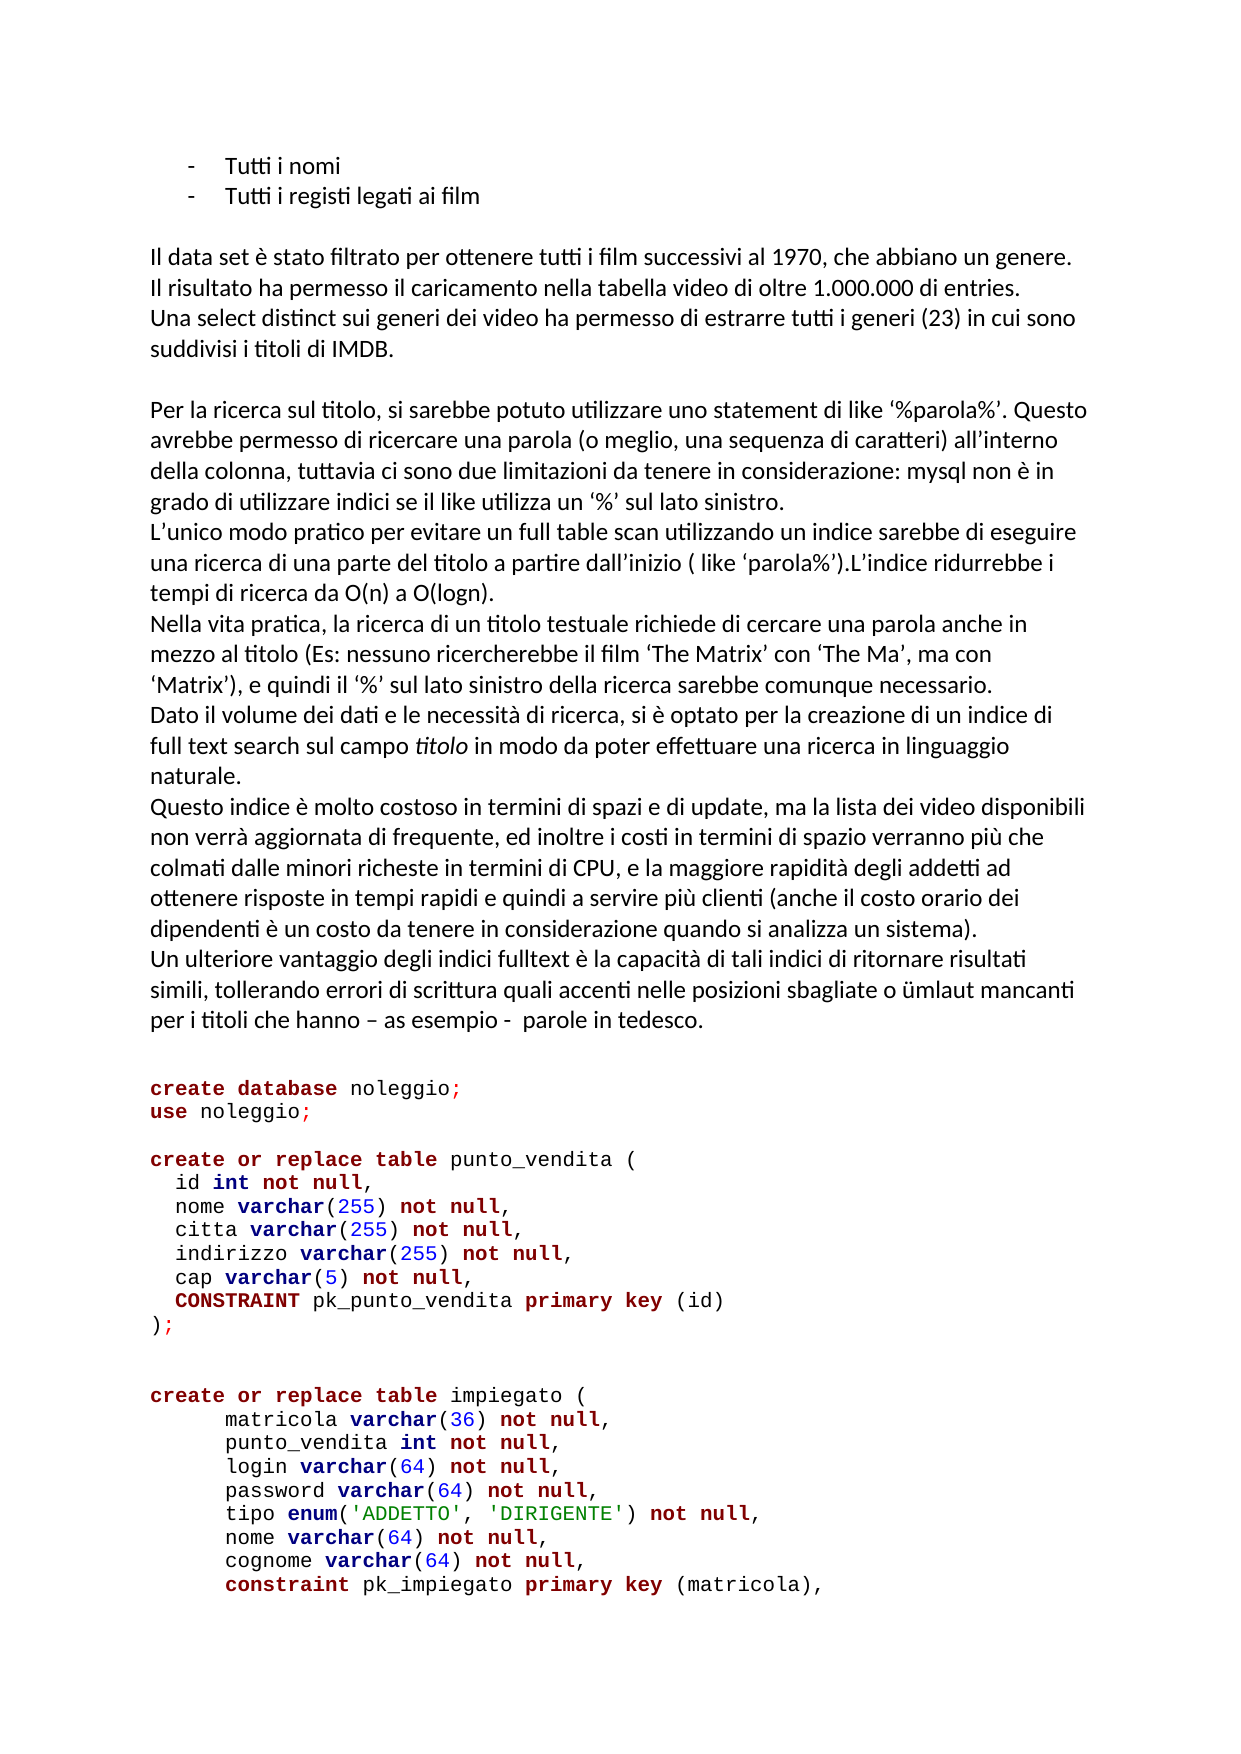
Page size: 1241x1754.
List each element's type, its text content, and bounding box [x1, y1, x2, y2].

text ); [150, 1314, 1090, 1338]
text Dato il volume dei dati e le necessità di ricerca, si è optato per la creazione di un indice di full text search sul campo titolo in modo da poter effettuare una ricerca in linguaggio naturale. [150, 699, 1090, 791]
list Tutti i nomi [187, 150, 1090, 181]
text nome varchar(255) not null, [150, 1196, 1090, 1219]
text create or replace table punto_vendita ( [150, 1148, 1090, 1172]
text punto_vendita int not null, [150, 1432, 1090, 1456]
text Questo indice è molto costoso in termini di spazi e di update, ma la lista dei video disponibili non verrà aggiornata di frequente, ed inoltre i costi in termini di spazio verranno più che colmati dalle minori richeste in termini di CPU, e la maggiore rapidità degli addetti ad ottenere risposte in tempi rapidi e quindi a servire più clienti (anche il costo orario dei dipendenti è un costo da tenere in considerazione quando si analizza un sistema). [150, 791, 1090, 943]
text Nella vita pratica, la ricerca di un titolo testuale richiede di cercare una parola anche in mezzo al titolo (Es: nessuno ricercherebbe il film ‘The Matrix’ con ‘The Ma’, ma con ‘Matrix’), e quindi il ‘%’ sul lato sinistro della ricerca sarebbe comunque necessario. [150, 608, 1090, 699]
text citta varchar(255) not null, [150, 1219, 1090, 1243]
text login varchar(64) not null, [150, 1456, 1090, 1479]
text matricola varchar(36) not null, [150, 1409, 1090, 1432]
text Il data set è stato filtrato per ottenere tutti i film successivi al 1970, che abbiano un genere. Il risultato ha permesso il caricamento nella tabella video di oltre 1.000.000 di entries. [150, 242, 1090, 303]
text Una select distinct sui generi dei video ha permesso di estrarre tutti i generi (23) in cui sono suddivisi i titoli di IMDB. [150, 303, 1090, 364]
text tipo enum('ADDETTO', 'DIRIGENTE') not null, [150, 1503, 1090, 1527]
list Tutti i registi legati ai film [187, 181, 1090, 211]
text nome varchar(64) not null, [150, 1527, 1090, 1551]
text indirizzo varchar(255) not null, [150, 1243, 1090, 1267]
text L’unico modo pratico per evitare un full table scan utilizzando un indice sarebbe di eseguire una ricerca di una parte del titolo a partire dall’inizio ( like ‘parola%’).L’indice ridurrebbe i tempi di ricerca da O(n) a O(logn). [150, 516, 1090, 608]
text create database noleggio; [150, 1078, 1090, 1101]
text cap varchar(5) not null, [150, 1267, 1090, 1290]
text CONSTRAINT pk_punto_vendita primary key (id) [150, 1290, 1090, 1314]
text use noleggio; [150, 1101, 1090, 1125]
text create or replace table impiegato ( [150, 1385, 1090, 1409]
text id int not null, [150, 1172, 1090, 1196]
text Per la ricerca sul titolo, si sarebbe potuto utilizzare uno statement di like ‘%parola%’. Questo avrebbe permesso di ricercare una parola (o meglio, una sequenza di caratteri) all’interno della colonna, tuttavia ci sono due limitazioni da tenere in considerazione: mysql non è in grado di utilizzare indici se il like utilizza un ‘%’ sul lato sinistro. [150, 394, 1090, 516]
text password varchar(64) not null, [150, 1479, 1090, 1503]
text Un ulteriore vantaggio degli indici fulltext è la capacità di tali indici di ritornare risultati simili, tollerando errori di scrittura quali accenti nelle posizioni sbagliate o ümlaut mancanti per i titoli che hanno – as esempio - parole in tedesco. [150, 943, 1090, 1035]
text cognome varchar(64) not null, [150, 1551, 1090, 1574]
text constraint pk_impiegato primary key (matricola), [150, 1574, 1090, 1598]
